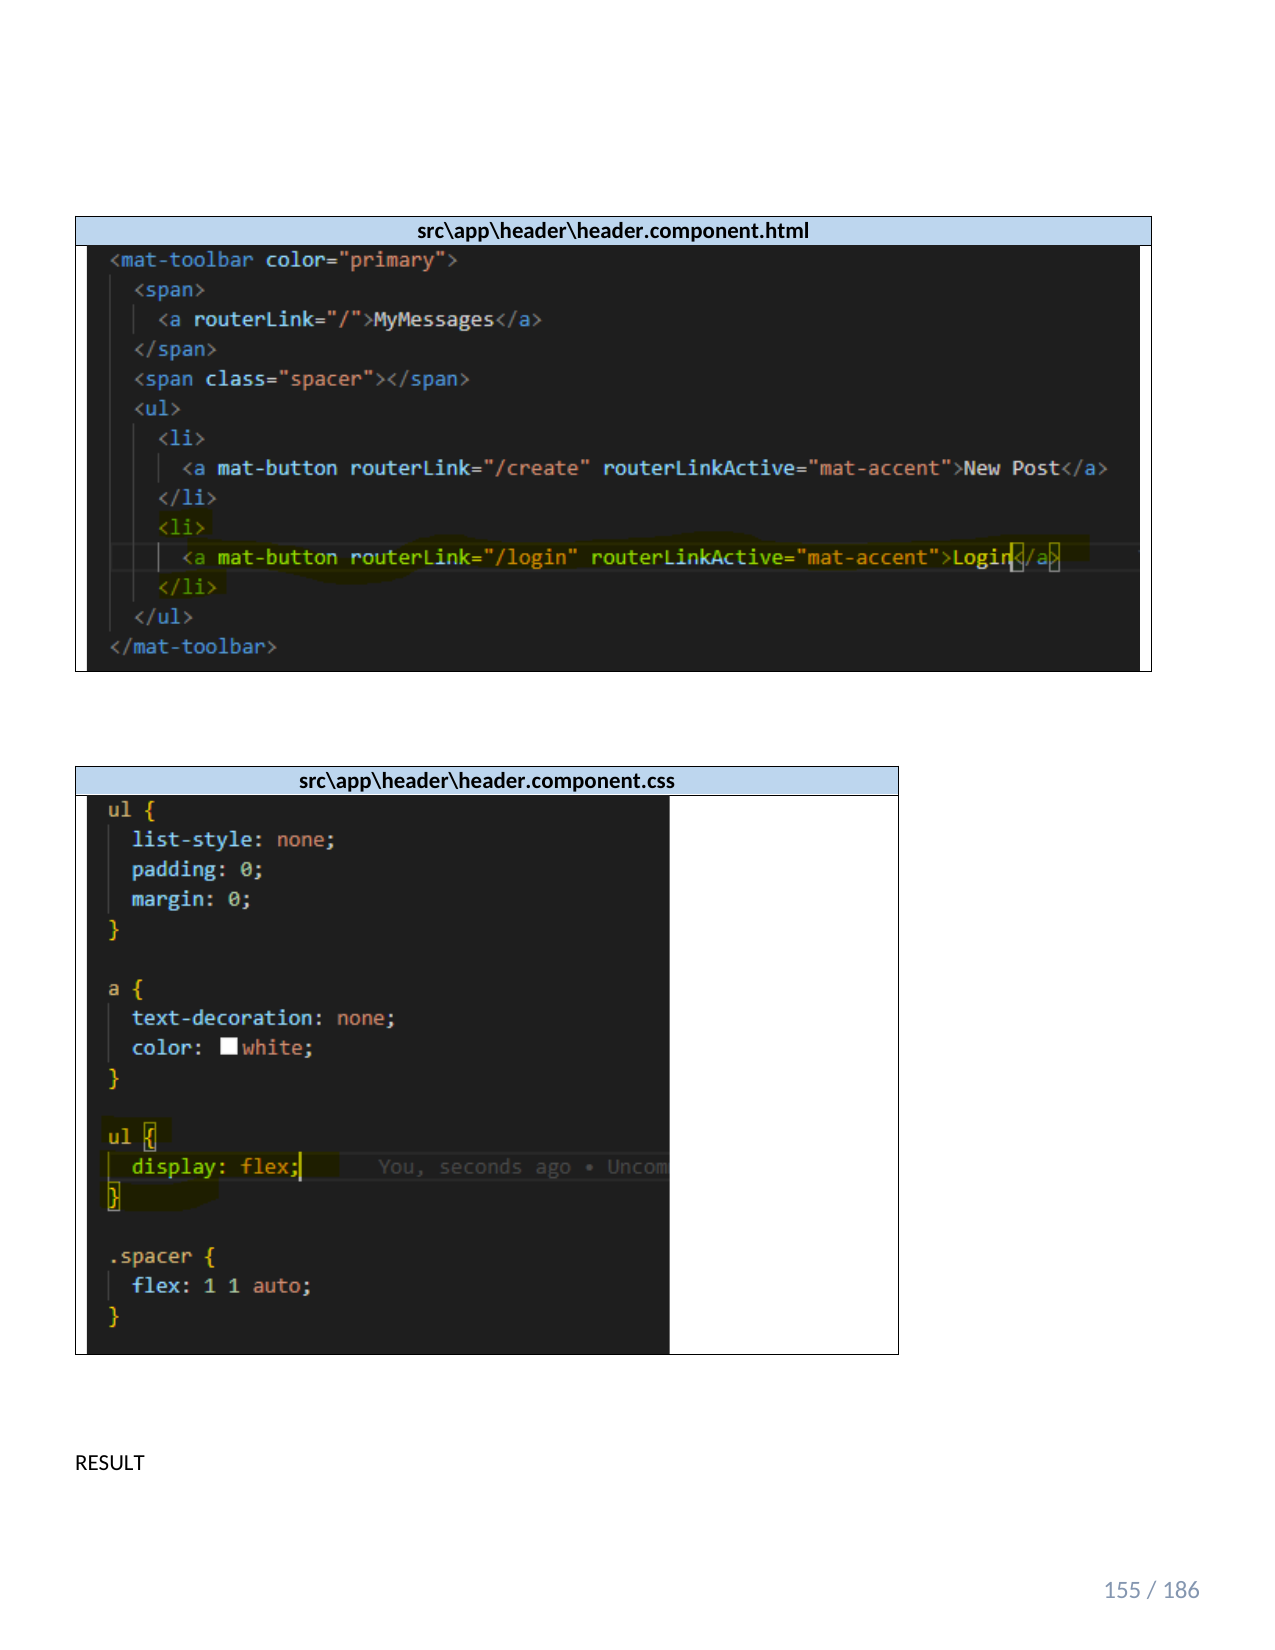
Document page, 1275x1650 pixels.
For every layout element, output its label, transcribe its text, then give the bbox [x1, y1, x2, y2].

table_cell [76, 246, 86, 671]
picture [86, 245, 1140, 671]
table_cell [76, 796, 86, 1353]
picture [86, 795, 670, 1354]
table_header src\app\header\header.component.html [76, 217, 1151, 245]
table_cell [1140, 246, 1151, 671]
text RESULT [75, 1448, 1200, 1476]
table_header src\app\header\header.component.css [76, 767, 898, 794]
table_cell [670, 796, 898, 1353]
